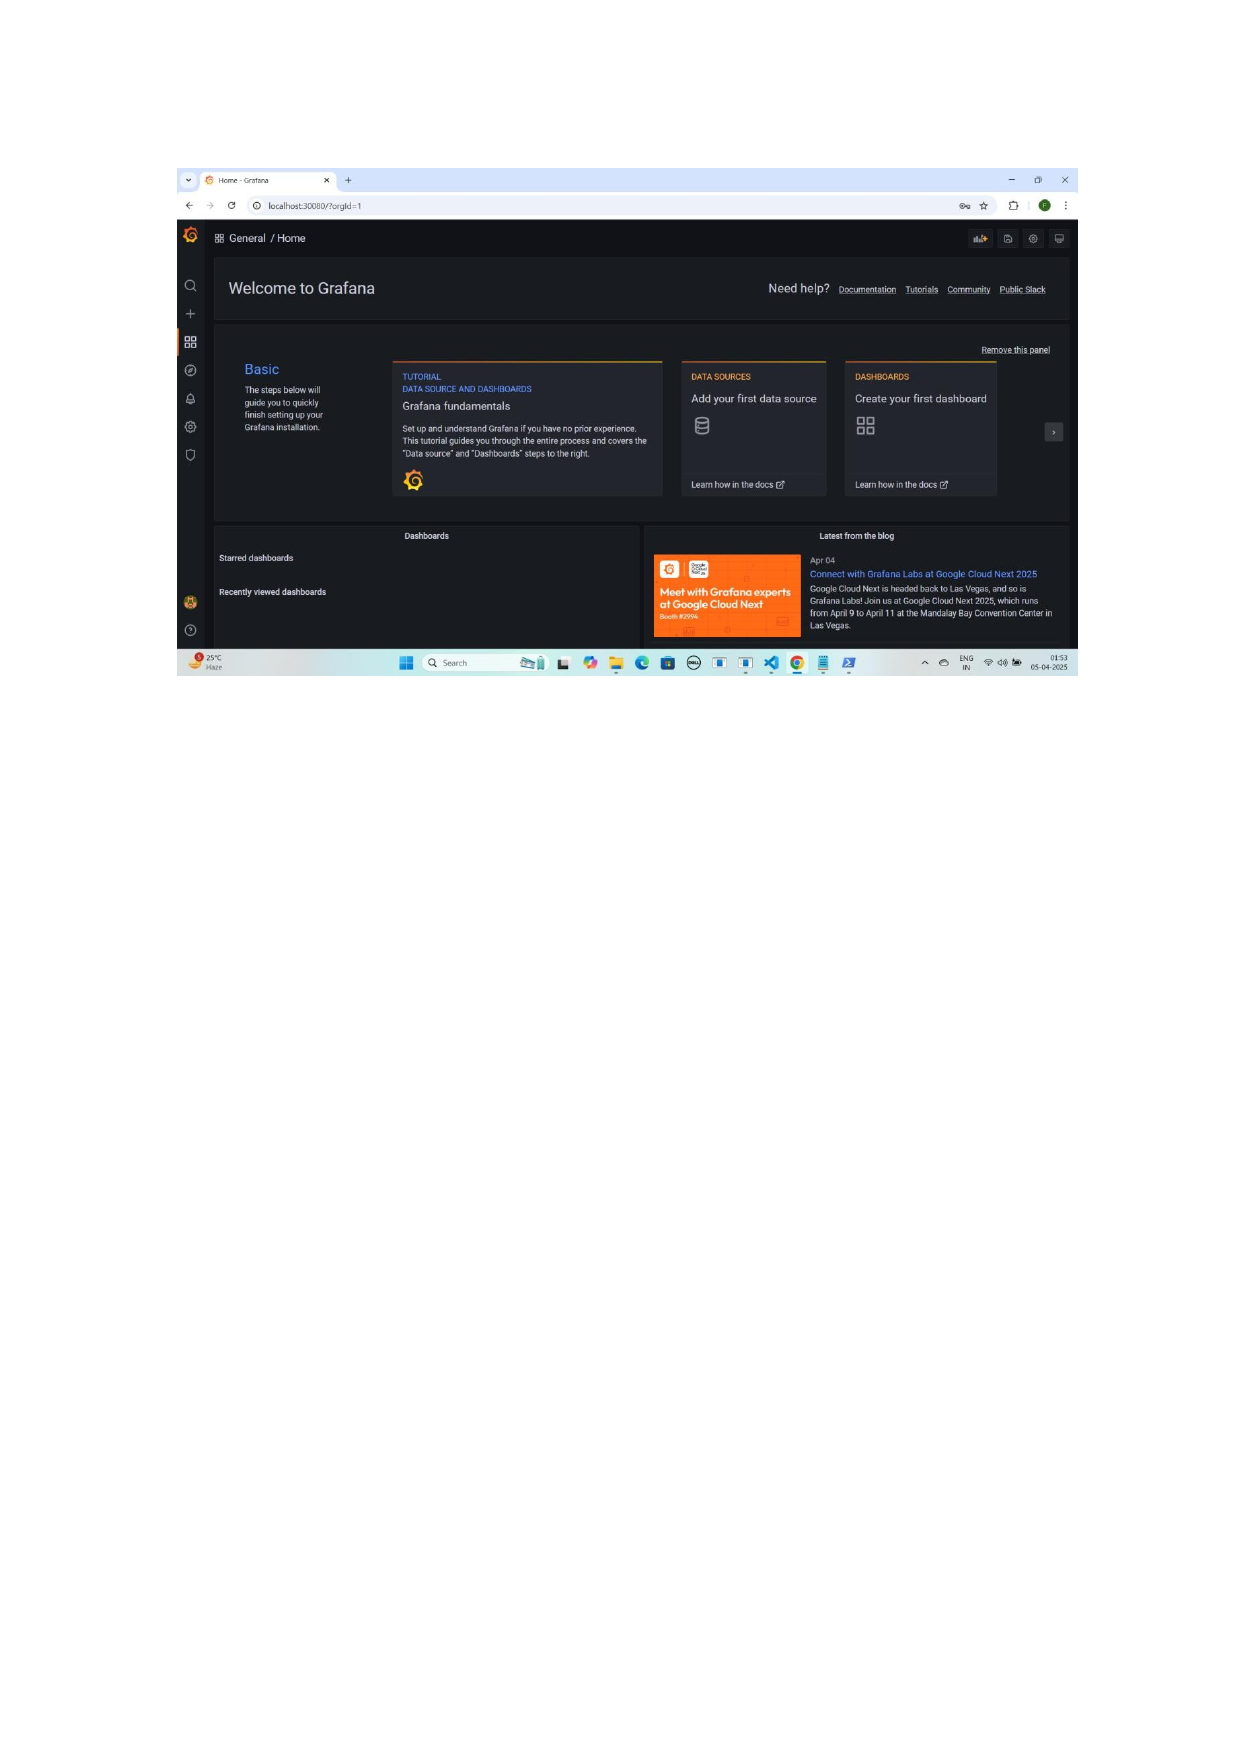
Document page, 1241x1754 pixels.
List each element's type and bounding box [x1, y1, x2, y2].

picture [177, 168, 1078, 676]
